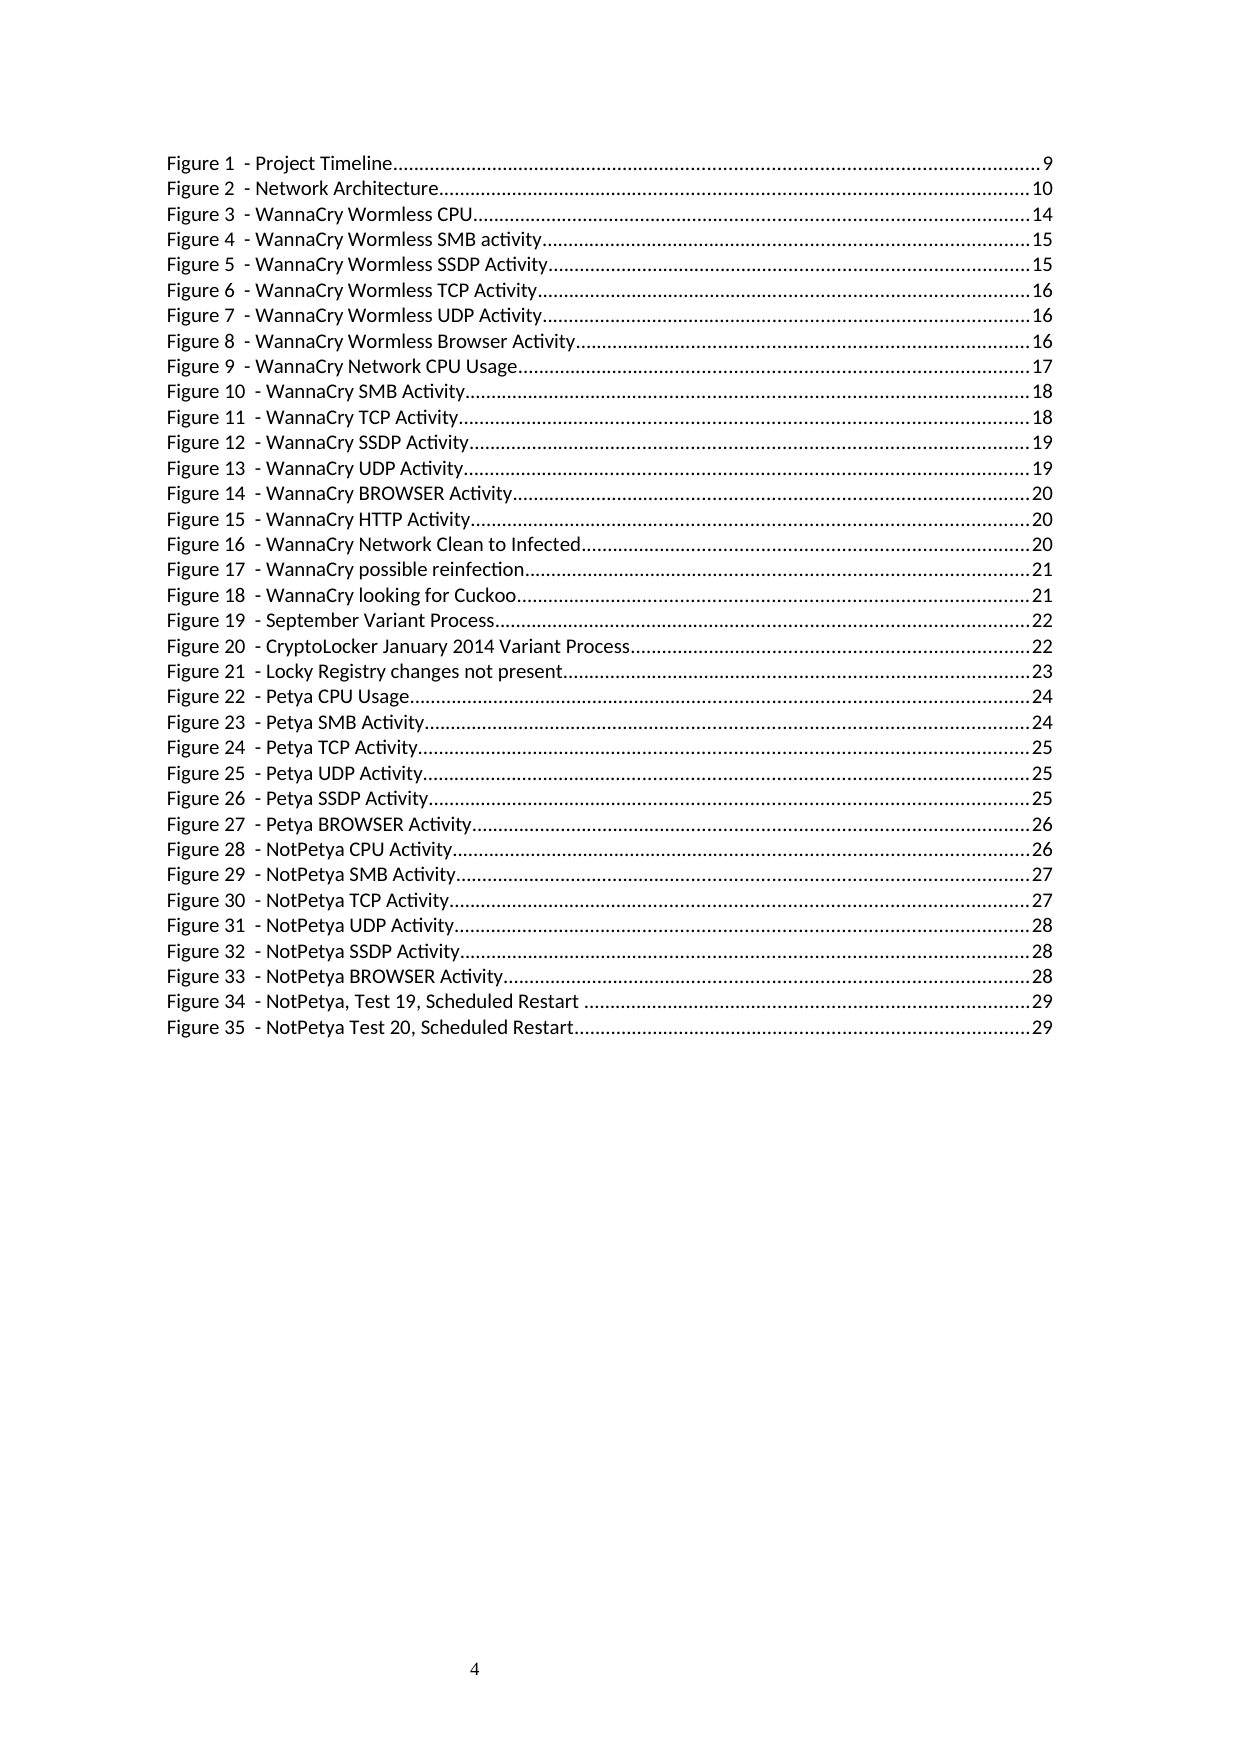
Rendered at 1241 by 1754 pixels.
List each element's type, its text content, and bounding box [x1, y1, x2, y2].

text Figure 2 - Network Architecture 10 [167, 175, 1053, 201]
text Figure 19 - September Variant Process 22 [167, 607, 1053, 633]
text Figure 3 - WannaCry Wormless CPU 14 [167, 201, 1053, 226]
text Figure 20 - CryptoLocker January 2014 Variant Process 22 [167, 633, 1053, 658]
text Figure 5 - WannaCry Wormless SSDP Activity 15 [167, 252, 1053, 277]
text Figure 12 - WannaCry SSDP Activity 19 [167, 429, 1053, 455]
text Figure 7 - WannaCry Wormless UDP Activity 16 [167, 302, 1053, 328]
text Figure 32 - NotPetya SSDP Activity 28 [167, 938, 1053, 963]
text Figure 22 - Petya CPU Usage 24 [167, 684, 1053, 709]
text Figure 23 - Petya SMB Activity 24 [167, 709, 1053, 734]
text Figure 1 - Project Timeline 9 [167, 150, 1053, 175]
text Figure 8 - WannaCry Wormless Browser Activity 16 [167, 328, 1053, 353]
text Figure 34 - NotPetya, Test 19, Scheduled Restart 29 [167, 989, 1053, 1014]
text Figure 14 - WannaCry BROWSER Activity 20 [167, 480, 1053, 506]
text Figure 11 - WannaCry TCP Activity 18 [167, 404, 1053, 429]
text Figure 10 - WannaCry SMB Activity 18 [167, 379, 1053, 404]
text Figure 35 - NotPetya Test 20, Scheduled Restart 29 [167, 1014, 1053, 1039]
text Figure 30 - NotPetya TCP Activity 27 [167, 887, 1053, 912]
text Figure 29 - NotPetya SMB Activity 27 [167, 862, 1053, 887]
text Figure 13 - WannaCry UDP Activity 19 [167, 455, 1053, 480]
text Figure 21 - Locky Registry changes not present 23 [167, 658, 1053, 684]
text Figure 25 - Petya UDP Activity 25 [167, 760, 1053, 785]
text Figure 4 - WannaCry Wormless SMB activity 15 [167, 226, 1053, 252]
text Figure 33 - NotPetya BROWSER Activity 28 [167, 963, 1053, 989]
text Figure 17 - WannaCry possible reinfection 21 [167, 557, 1053, 582]
text Figure 16 - WannaCry Network Clean to Infected 20 [167, 531, 1053, 557]
text Figure 18 - WannaCry looking for Cuckoo 21 [167, 582, 1053, 607]
text Figure 24 - Petya TCP Activity 25 [167, 734, 1053, 760]
text Figure 26 - Petya SSDP Activity 25 [167, 785, 1053, 811]
text Figure 28 - NotPetya CPU Activity 26 [167, 836, 1053, 862]
text Figure 6 - WannaCry Wormless TCP Activity 16 [167, 277, 1053, 302]
text Figure 27 - Petya BROWSER Activity 26 [167, 811, 1053, 836]
text Figure 15 - WannaCry HTTP Activity 20 [167, 506, 1053, 531]
text Figure 9 - WannaCry Network CPU Usage 17 [167, 353, 1053, 379]
text Figure 31 - NotPetya UDP Activity 28 [167, 912, 1053, 938]
